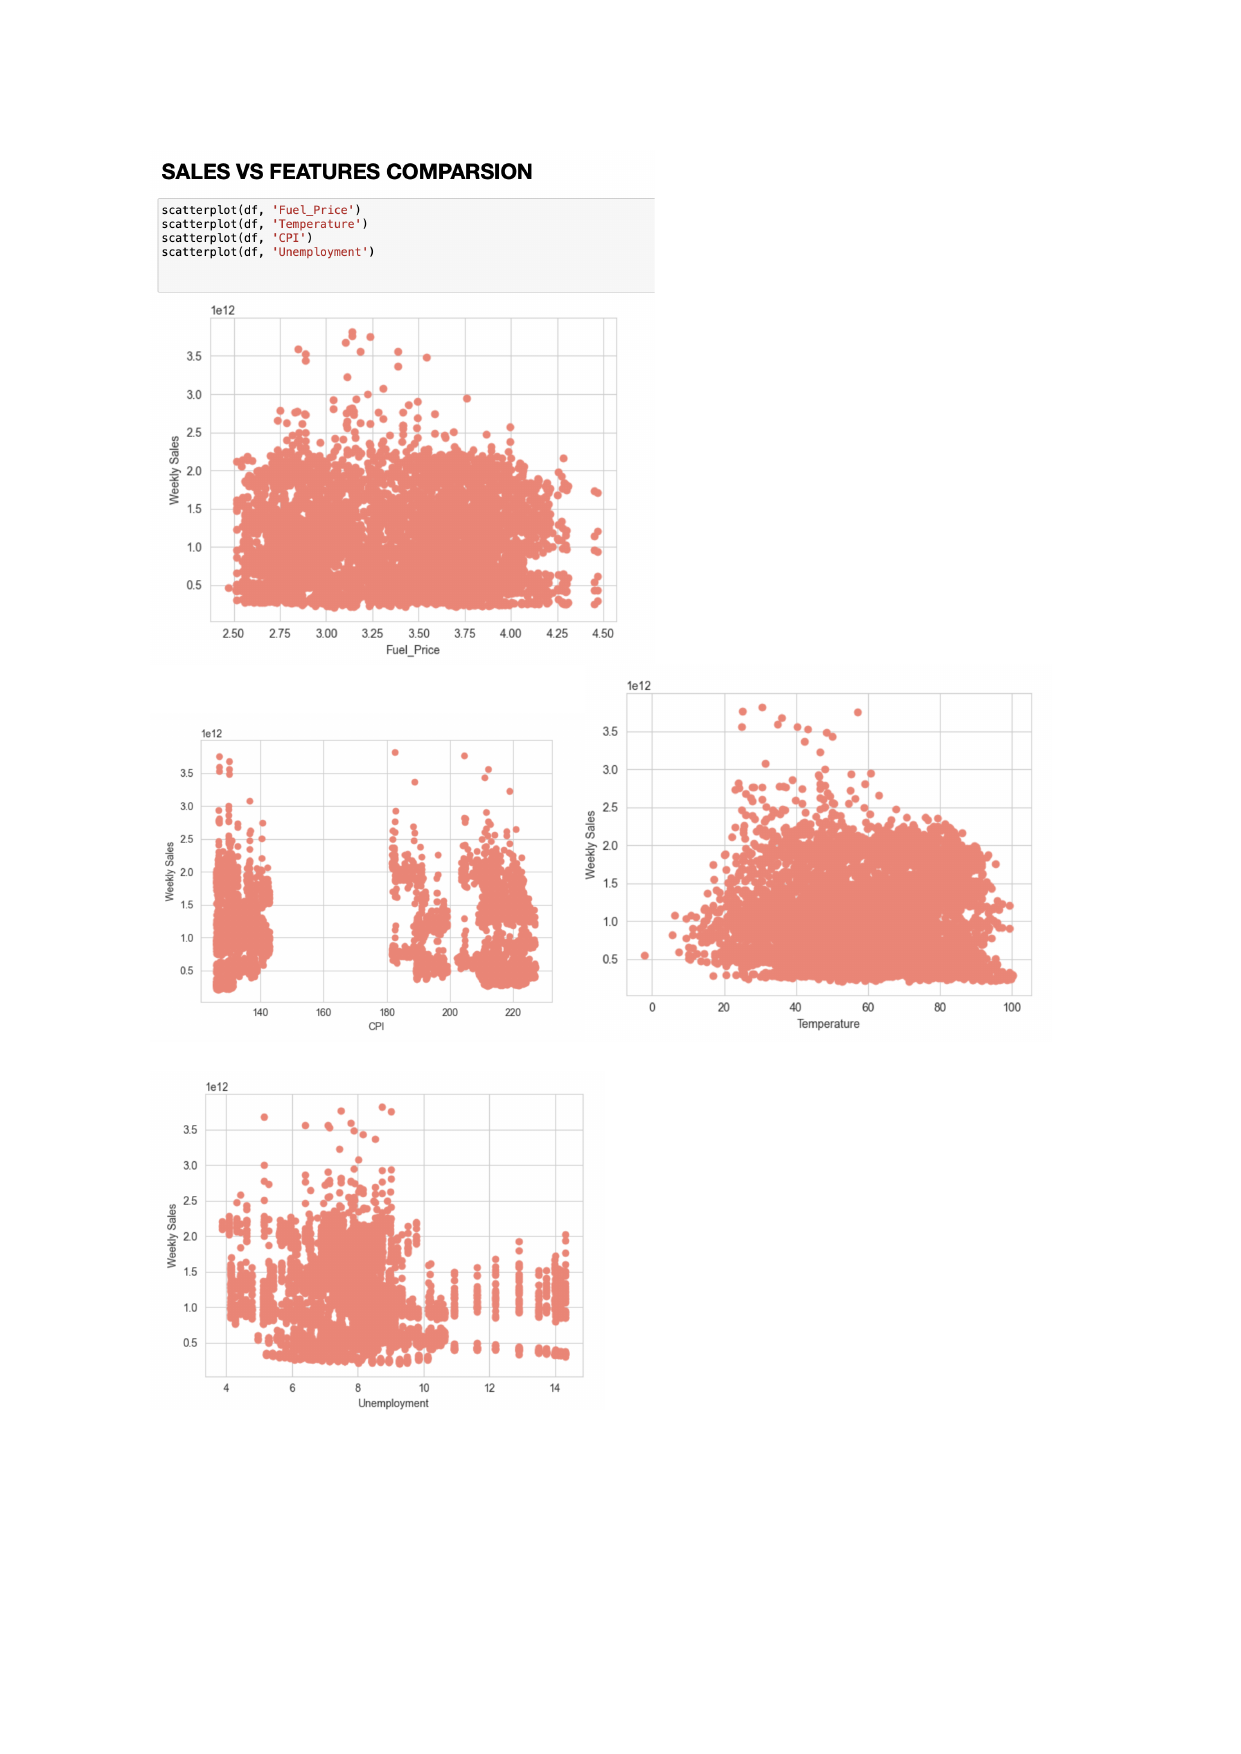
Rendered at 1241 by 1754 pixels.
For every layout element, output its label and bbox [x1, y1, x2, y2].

picture [150, 1071, 605, 1410]
picture [150, 150, 1052, 1042]
